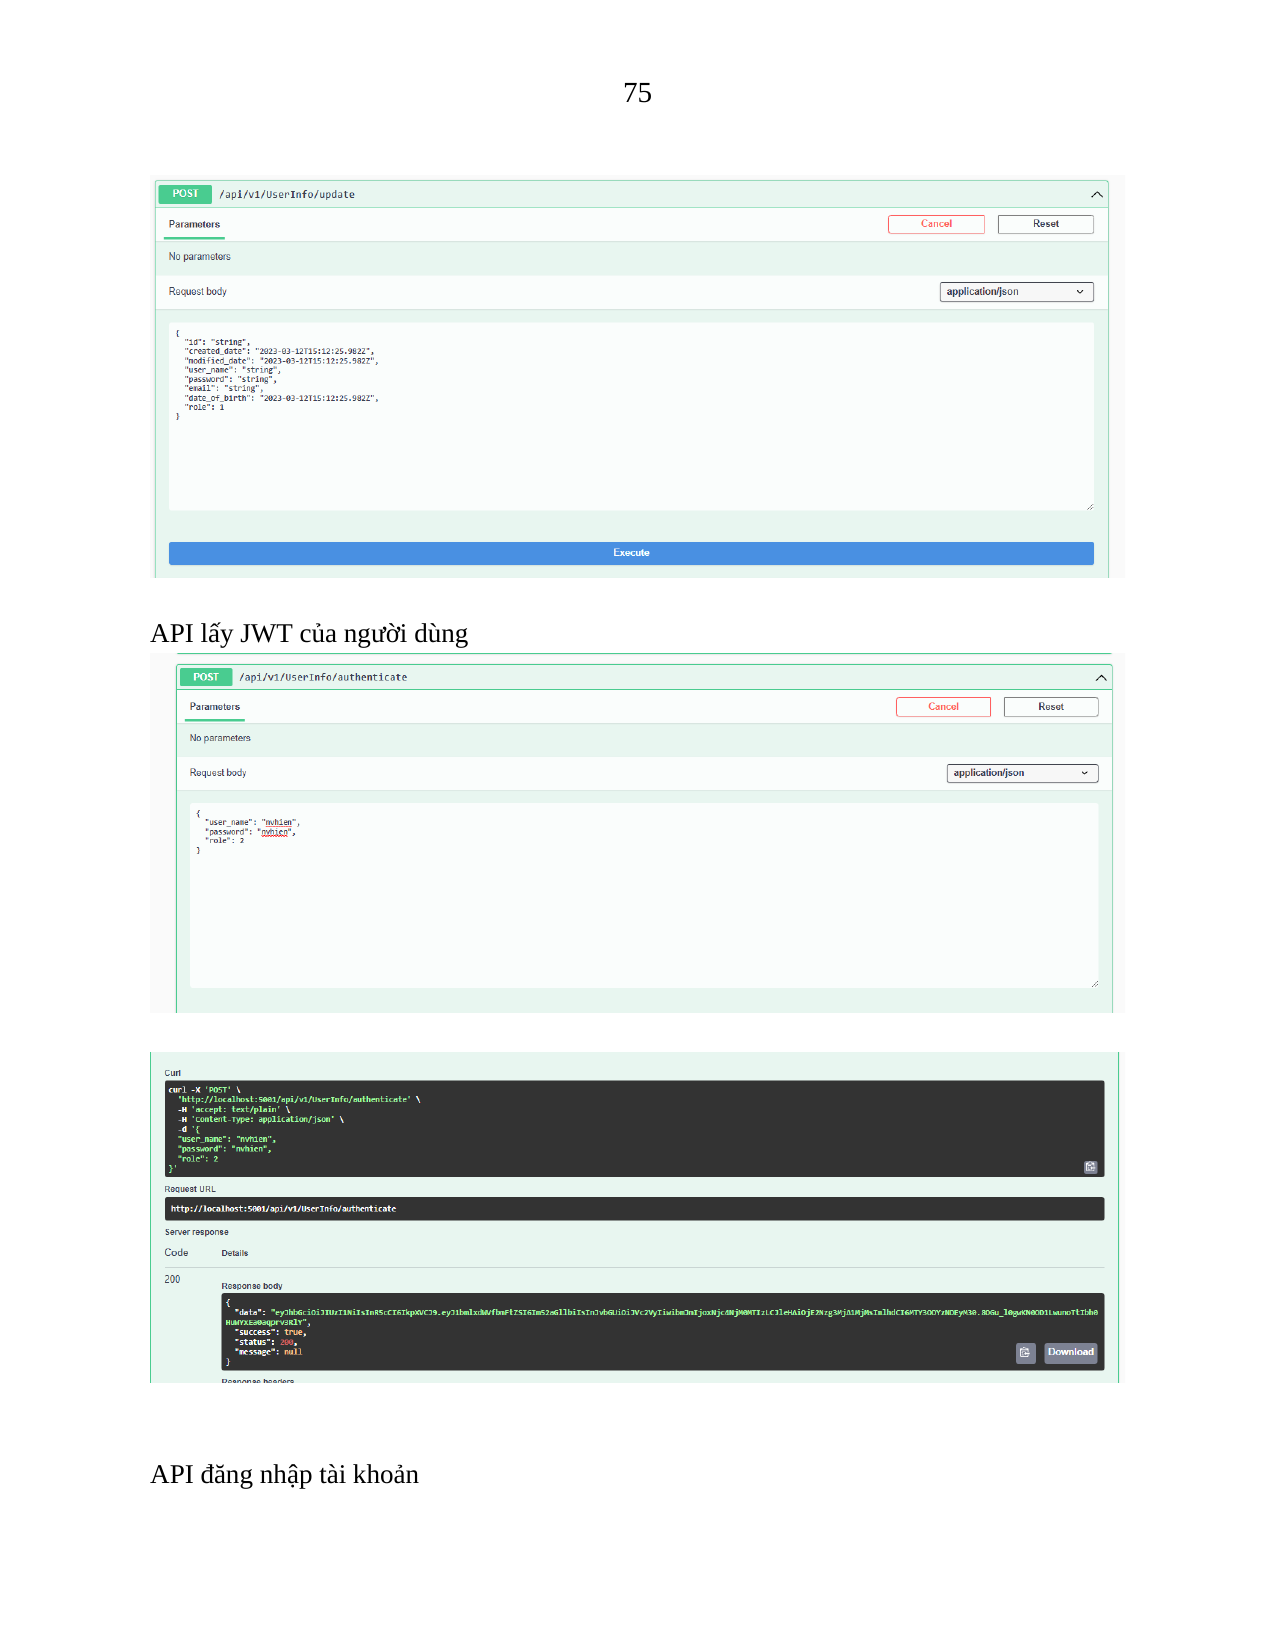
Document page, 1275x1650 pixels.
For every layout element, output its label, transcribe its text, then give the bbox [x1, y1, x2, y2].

picture [150, 653, 1125, 1013]
picture [150, 175, 1125, 578]
text API đăng nhập tài khoản [150, 1458, 1125, 1489]
picture [150, 1052, 1125, 1383]
text API lấy JWT của người dùng [150, 618, 1125, 649]
